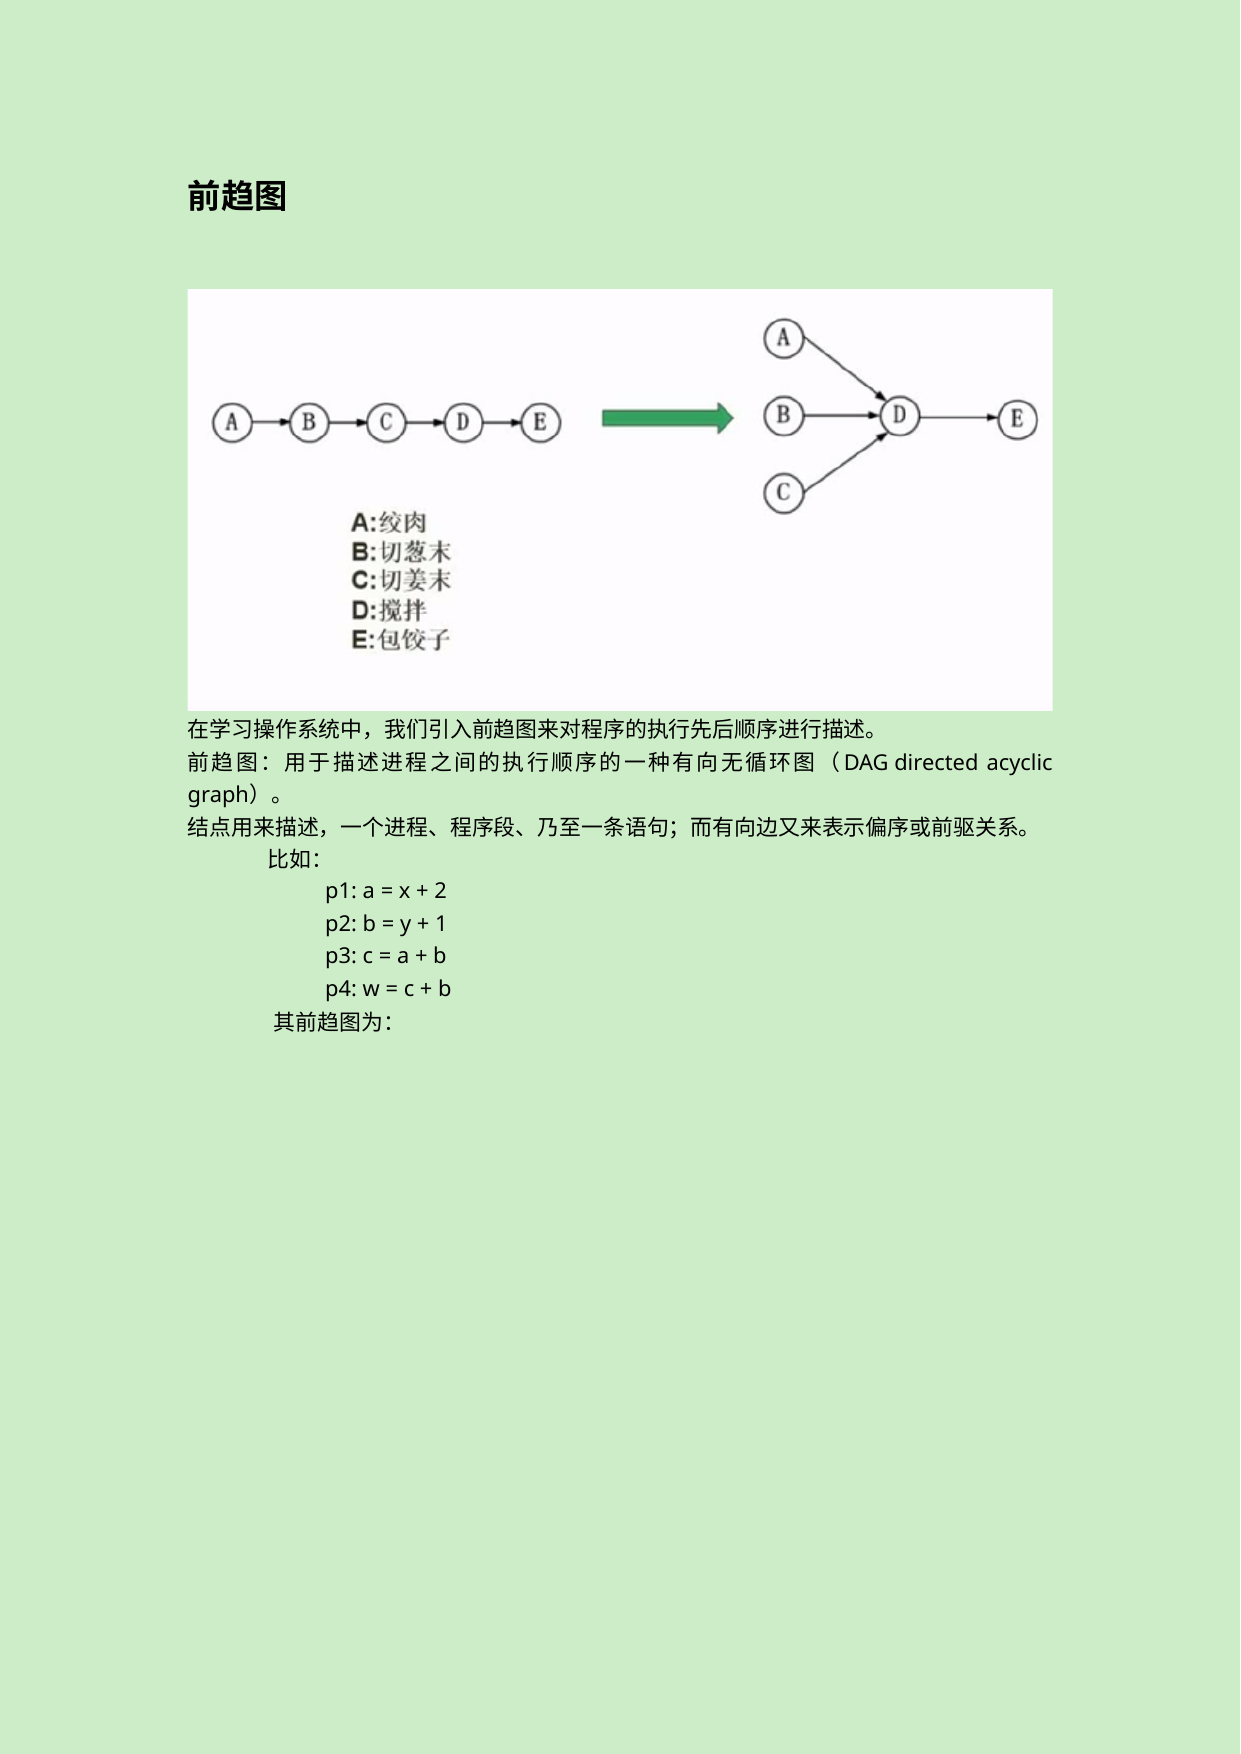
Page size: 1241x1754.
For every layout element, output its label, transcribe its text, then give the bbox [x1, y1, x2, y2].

text p4: w = c + b [187, 972, 1053, 1004]
text 其前趋图为： [187, 1004, 1053, 1037]
text p1: a = x + 2 [187, 874, 1053, 907]
subtitle 前趋图 [187, 162, 1053, 227]
text 比如： [187, 842, 1053, 874]
text 结点用来描述，一个进程、程序段、乃至一条语句；而有向边又来表示偏序或前驱关系。 [187, 809, 1053, 842]
text 在学习操作系统中，我们引入前趋图来对程序的执行先后顺序进行描述。 [187, 712, 1053, 744]
text p3: c = a + b [187, 939, 1053, 972]
picture [187, 289, 1053, 711]
text p2: b = y + 1 [187, 907, 1053, 939]
text 前趋图：用于描述进程之间的执行顺序的一种有向无循环图（DAG directed acyclic graph）。 [187, 744, 1053, 809]
